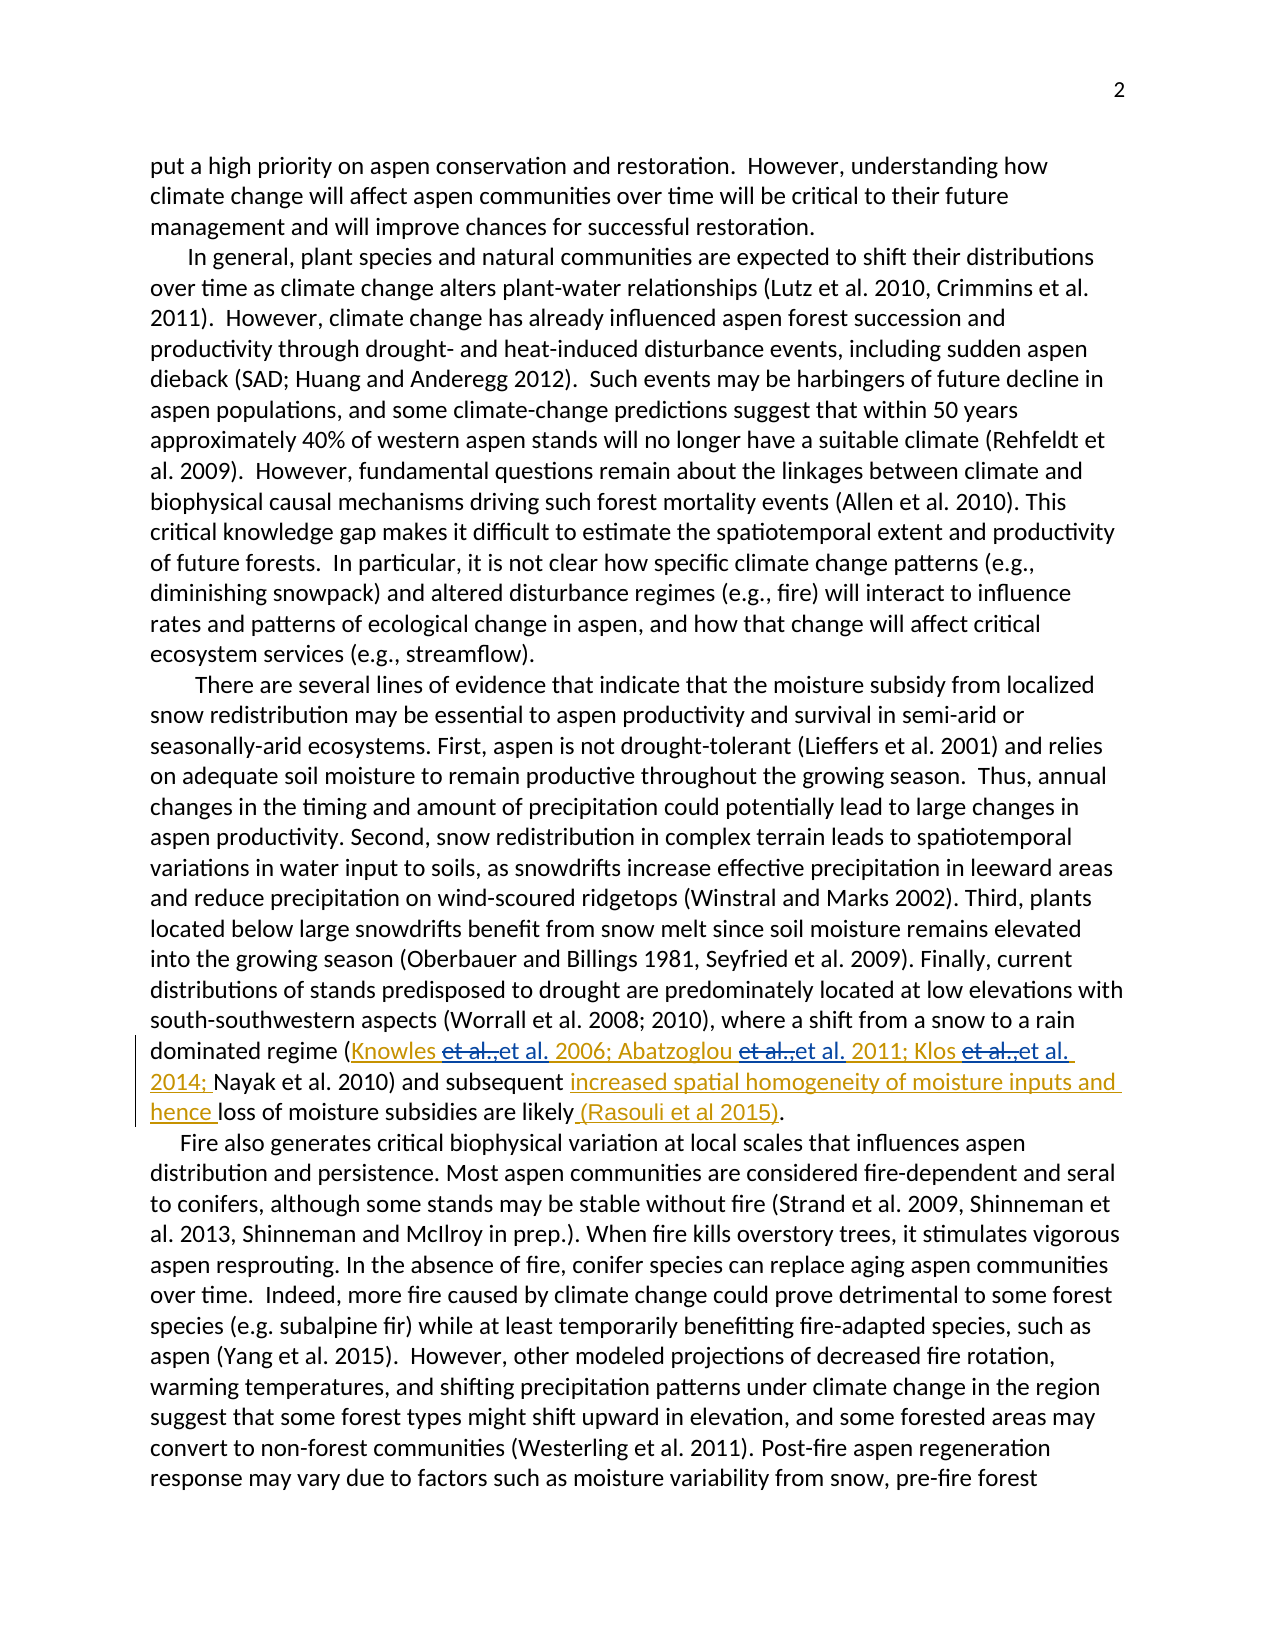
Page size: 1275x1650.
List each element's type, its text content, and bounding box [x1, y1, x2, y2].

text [150, 150, 1125, 242]
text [150, 1127, 1125, 1493]
text In general, plant species and natural communities are expected to shift their distributions over time as climate change alters plant-water relationships (Lutz et al. 2010, Crimmins et al. 2011). However, climate change has already influenced aspen forest succession and productivity through drought- and heat-induced disturbance events, including sudden aspen dieback (SAD; Huang and Anderegg 2012). Such events may be harbingers of future decline in aspen populations, and some climate-change predictions suggest that within 50 years approximately 40% of western aspen stands will no longer have a suitable climate (Rehfeldt et al. 2009). However, fundamental questions remain about the linkages between climate and biophysical causal mechanisms driving such forest mortality events (Allen et al. 2010). This critical knowledge gap makes it difficult to estimate the spatiotemporal extent and productivity of future forests. In particular, it is not clear how specific climate change patterns (e.g., diminishing snowpack) and altered disturbance regimes (e.g., fire) will interact to influence rates and patterns of ecological change in aspen, and how that change will affect critical ecosystem services (e.g., streamflow). [150, 242, 1125, 669]
text There are several lines of evidence that indicate that the moisture subsidy from localized snow redistribution may be essential to aspen productivity and survival in semi-arid or seasonally-arid ecosystems. First, aspen is not drought-tolerant (Lieffers et al. 2001) and relies on adequate soil moisture to remain productive throughout the growing season. Thus, annual changes in the timing and amount of precipitation could potentially lead to large changes in aspen productivity. Second, snow redistribution in complex terrain leads to spatiotemporal variations in water input to soils, as snowdrifts increase effective precipitation in leeward areas and reduce precipitation on wind-scoured ridgetops (Winstral and Marks 2002). Third, plants located below large snowdrifts benefit from snow melt since soil moisture remains elevated into the growing season (Oberbauer and Billings 1981, Seyfried et al. 2009). Finally, current distributions of stands predisposed to drought are predominately located at low elevations with south-southwestern aspects (Worrall et al. 2008; 2010), where a shift from a snow to a rain dominated regime (Nayak et al. 2010) and subsequent loss of moisture subsidies are likely. [150, 669, 1125, 1127]
